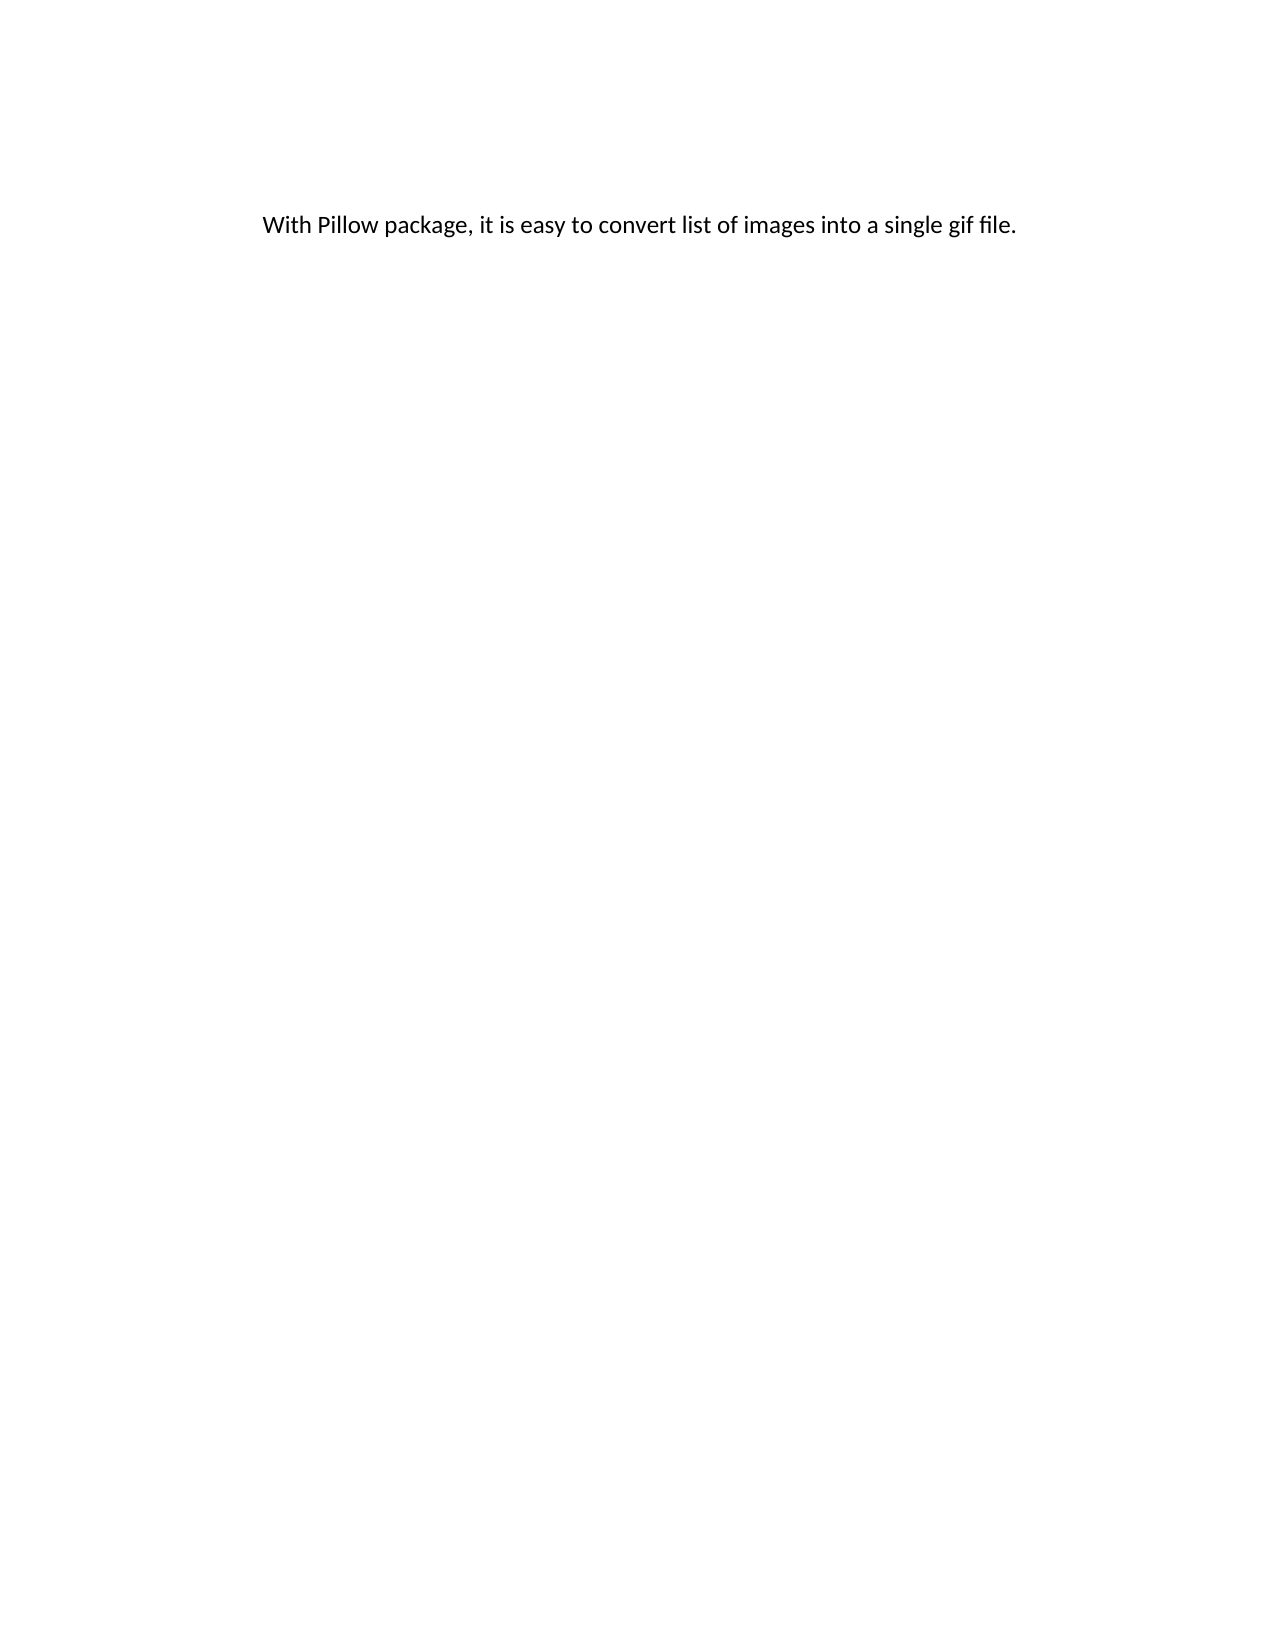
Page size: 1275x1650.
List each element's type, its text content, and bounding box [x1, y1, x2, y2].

text With Pillow package, it is easy to convert list of images into a single gif file. [262, 210, 1125, 240]
